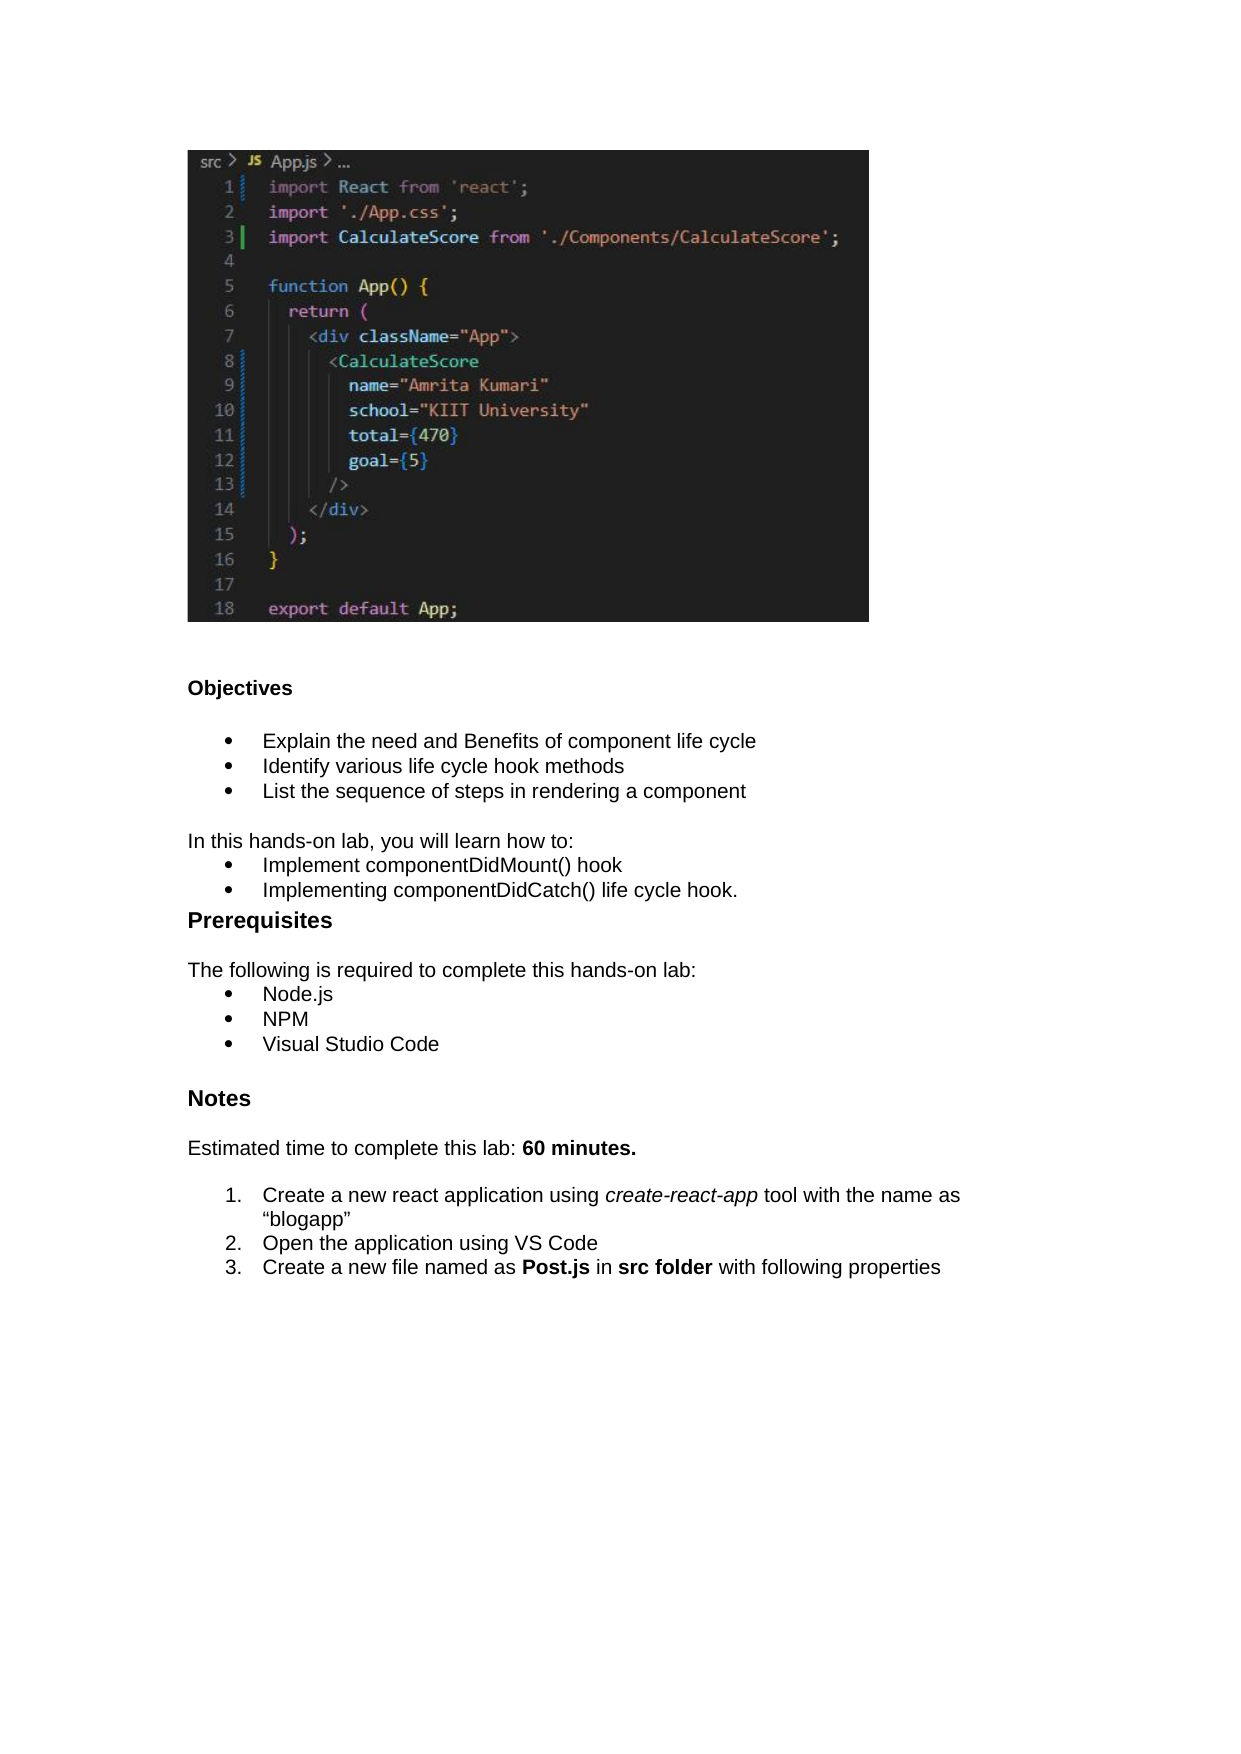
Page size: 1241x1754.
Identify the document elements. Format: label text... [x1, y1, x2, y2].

list Create a new react application using create-react-app tool with the name as “blogapp” [225, 1183, 1053, 1231]
list Visual Studio Code [225, 1032, 1053, 1056]
text In this hands-on lab, you will learn how to: [187, 828, 1053, 852]
list Create a new file named as Post.js in src folder with following properties [225, 1255, 1053, 1279]
list Open the application using VS Code [225, 1231, 1053, 1255]
text Objectives [187, 676, 1053, 700]
list NPM [225, 1007, 1053, 1031]
subtitle Notes [187, 1085, 1053, 1111]
list Explain the need and Benefits of component life cycle [225, 729, 1053, 753]
list Identify various life cycle hook methods [225, 754, 1053, 778]
picture [187, 150, 869, 622]
subtitle Prerequisites [187, 907, 1053, 933]
text The following is required to complete this hands-on lab: [187, 957, 1053, 981]
text Estimated time to complete this lab: 60 minutes. [187, 1135, 1053, 1159]
list Node.js [225, 981, 1053, 1005]
list List the sequence of steps in rendering a component [225, 779, 1053, 803]
list Implementing componentDidCatch() life cycle hook. [225, 878, 1053, 902]
list Implement componentDidMount() hook [225, 852, 1053, 877]
